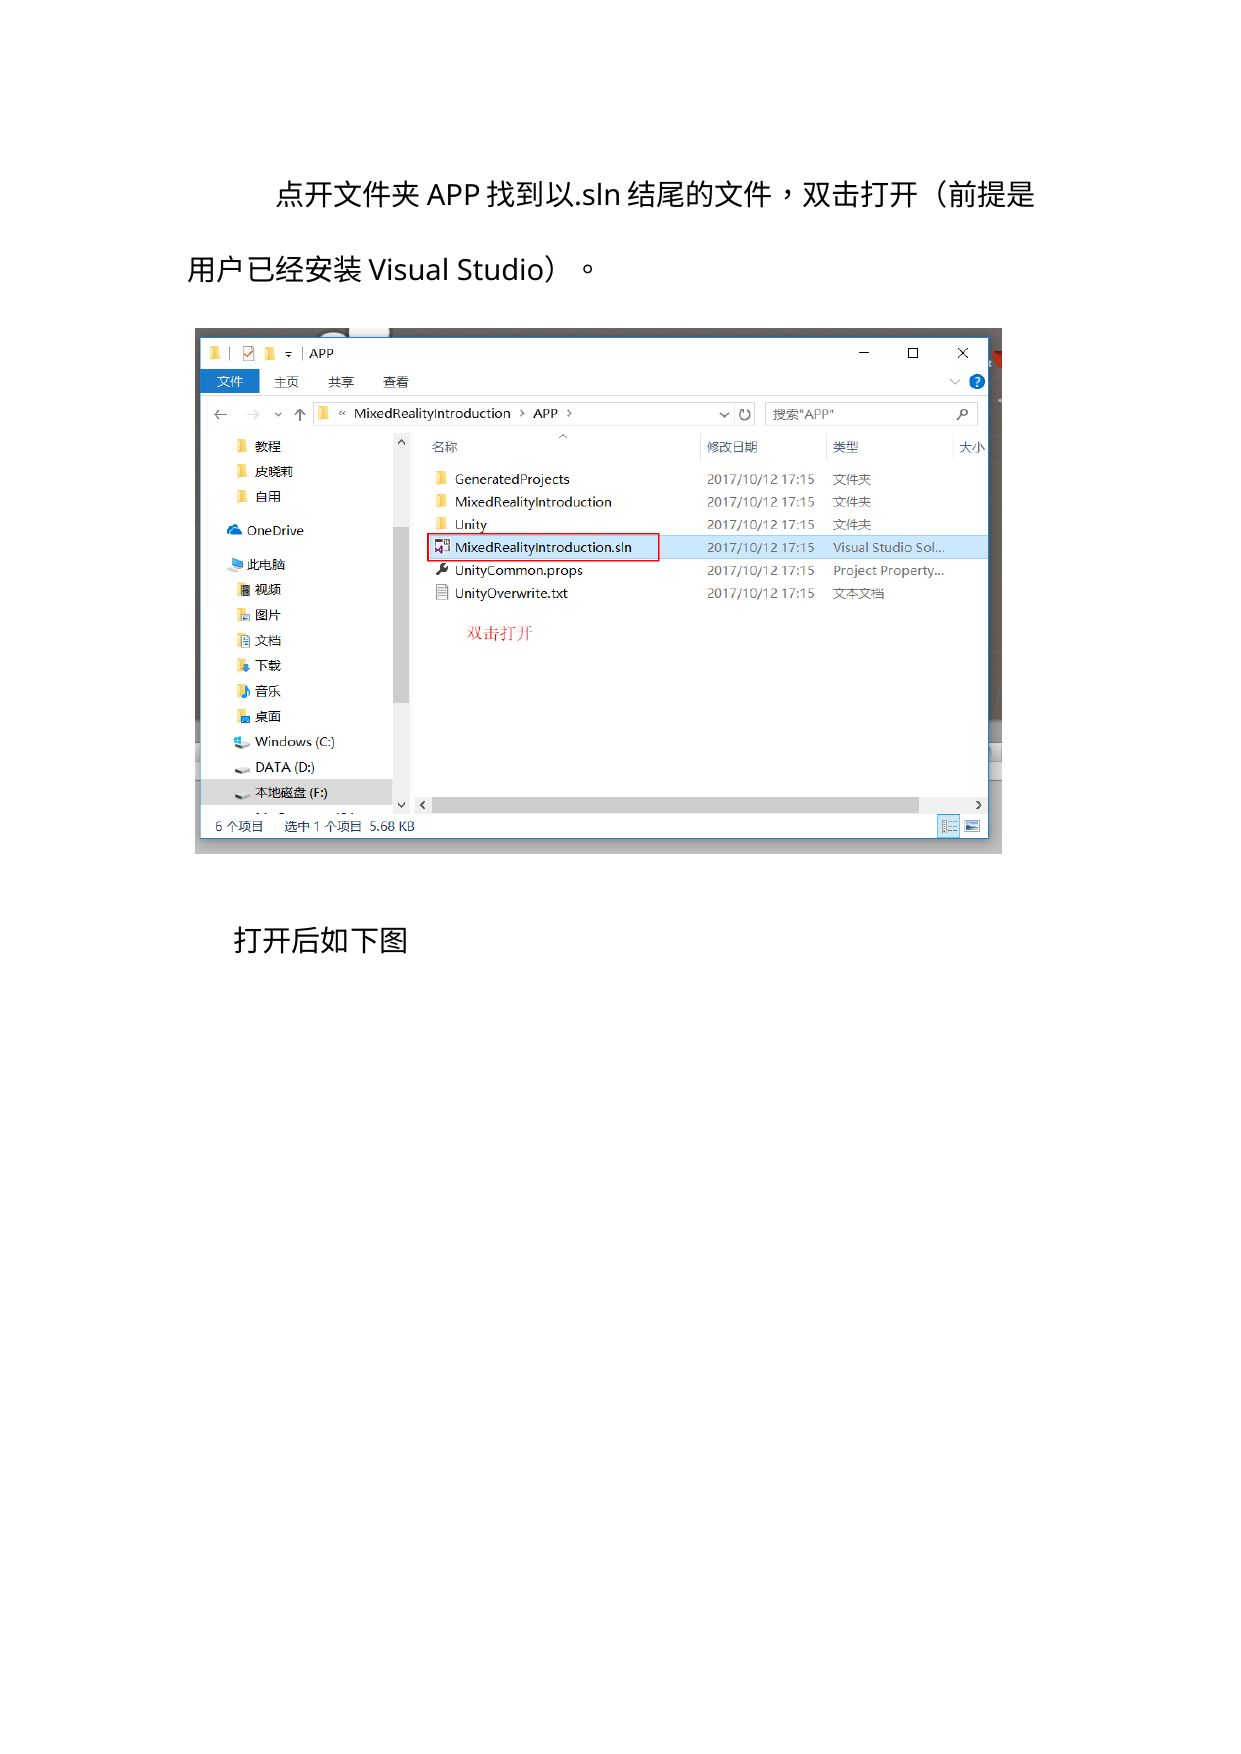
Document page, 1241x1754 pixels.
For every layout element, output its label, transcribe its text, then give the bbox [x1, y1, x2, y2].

text 点开文件夹APP找到以.sln结尾的文件，双击打开（前提是用户已经安装Visual Studio）。 [187, 162, 1053, 302]
picture [195, 328, 1002, 854]
text 打开后如下图 [187, 908, 1053, 973]
